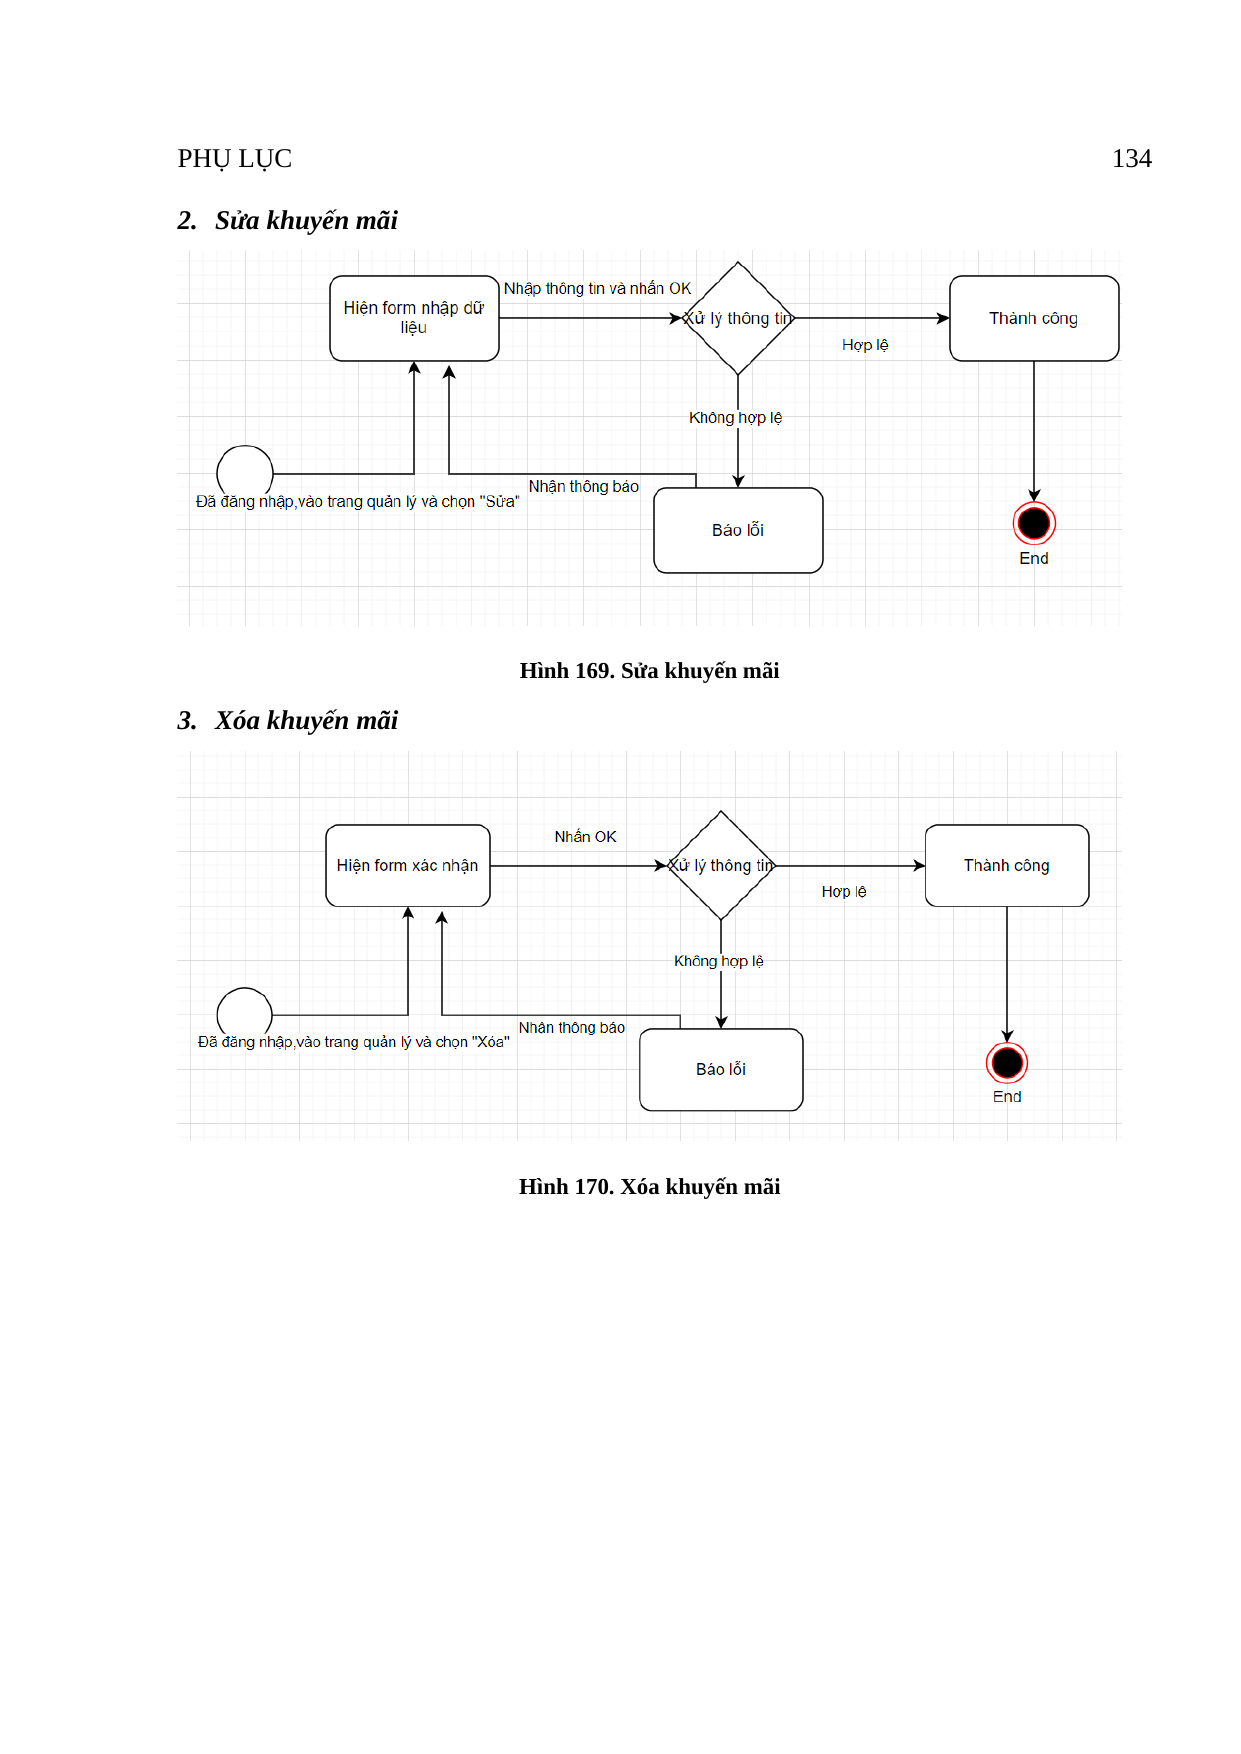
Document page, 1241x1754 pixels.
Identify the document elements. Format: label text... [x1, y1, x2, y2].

picture [177, 751, 1123, 1141]
subtitle Xóa khuyến mãi [177, 704, 1122, 736]
picture [177, 250, 1123, 626]
subtitle Sửa khuyến mãi [177, 204, 1122, 235]
